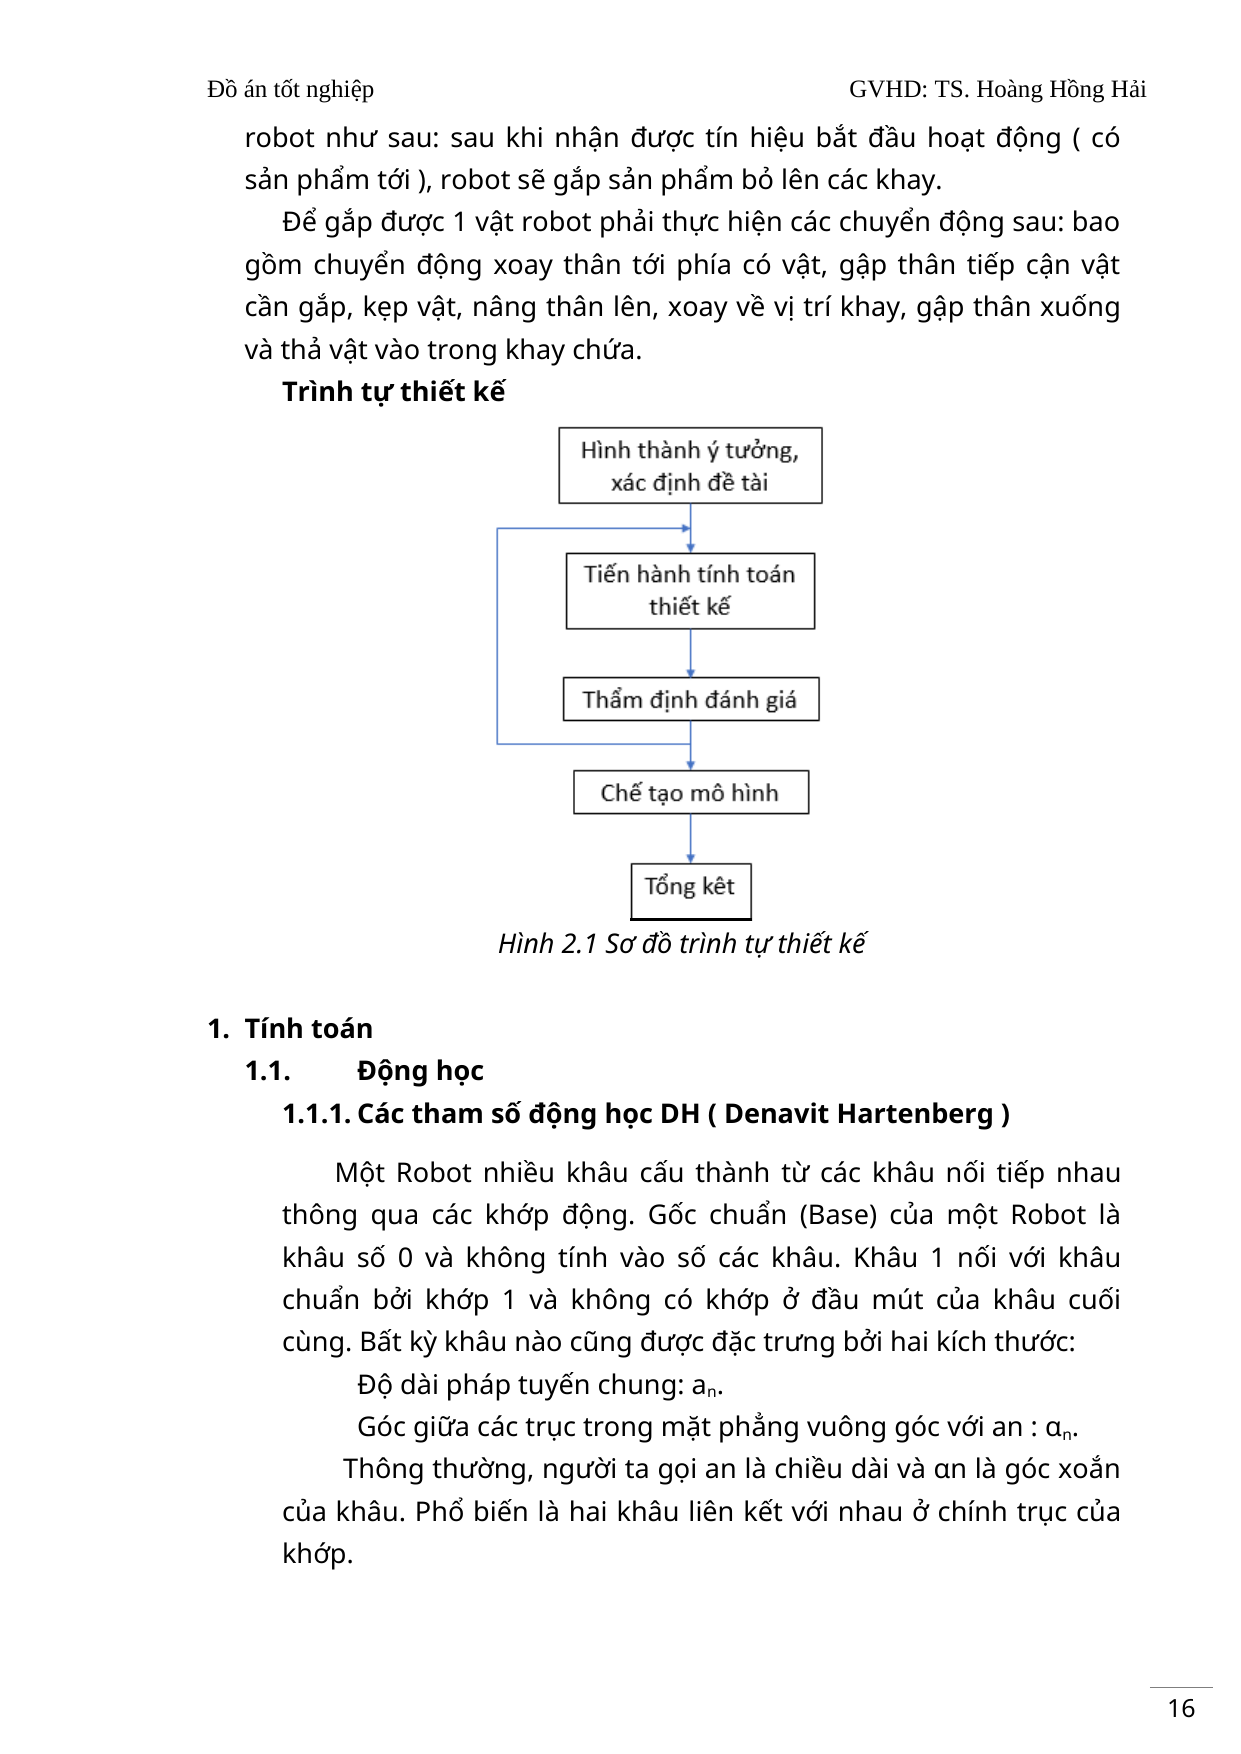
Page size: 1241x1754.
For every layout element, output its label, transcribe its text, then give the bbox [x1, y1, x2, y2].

list Các tham số động học DH ( Denavit Hartenberg ) [282, 1094, 1122, 1131]
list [244, 118, 1122, 197]
text Một Robot nhiều khâu cấu thành từ các khâu nối tiếp nhau thông qua các khớp động. Gốc chuẩn (Base) của một Robot là khâu số 0 và không tính vào số các khâu. Khâu 1 nối với khâu chuẩn bởi khớp 1 và không có khớp ở đầu mút của khâu cuối cùng. Bất kỳ khâu nào cũng được đặc trưng bởi hai kích thước: [282, 1153, 1122, 1360]
text Thông thường, người ta gọi an là chiều dài và αn là góc xoắn của khâu. Phổ biến là hai khâu liên kết với nhau ở chính trục của khớp. [282, 1450, 1122, 1572]
list Trình tự thiết kế [244, 372, 1122, 409]
text Hình 2.1 Sơ đồ trình tự thiết kế [244, 924, 1122, 961]
text Độ dài pháp tuyến chung: an. [282, 1365, 1122, 1402]
text Góc giữa các trục trong mặt phẳng vuông góc với an : αn. [282, 1408, 1122, 1444]
list Động học [244, 1052, 1122, 1089]
list Tính toán [207, 1009, 1122, 1046]
picture [479, 415, 888, 921]
list Để gắp được 1 vật robot phải thực hiện các chuyển động sau: bao gồm chuyển động xoay thân tới phía có vật, gập thân tiếp cận vật cần gắp, kẹp vật, nâng thân lên, xoay về vị trí khay, gập thân xuống và thả vật vào trong khay chứa. [244, 203, 1122, 367]
